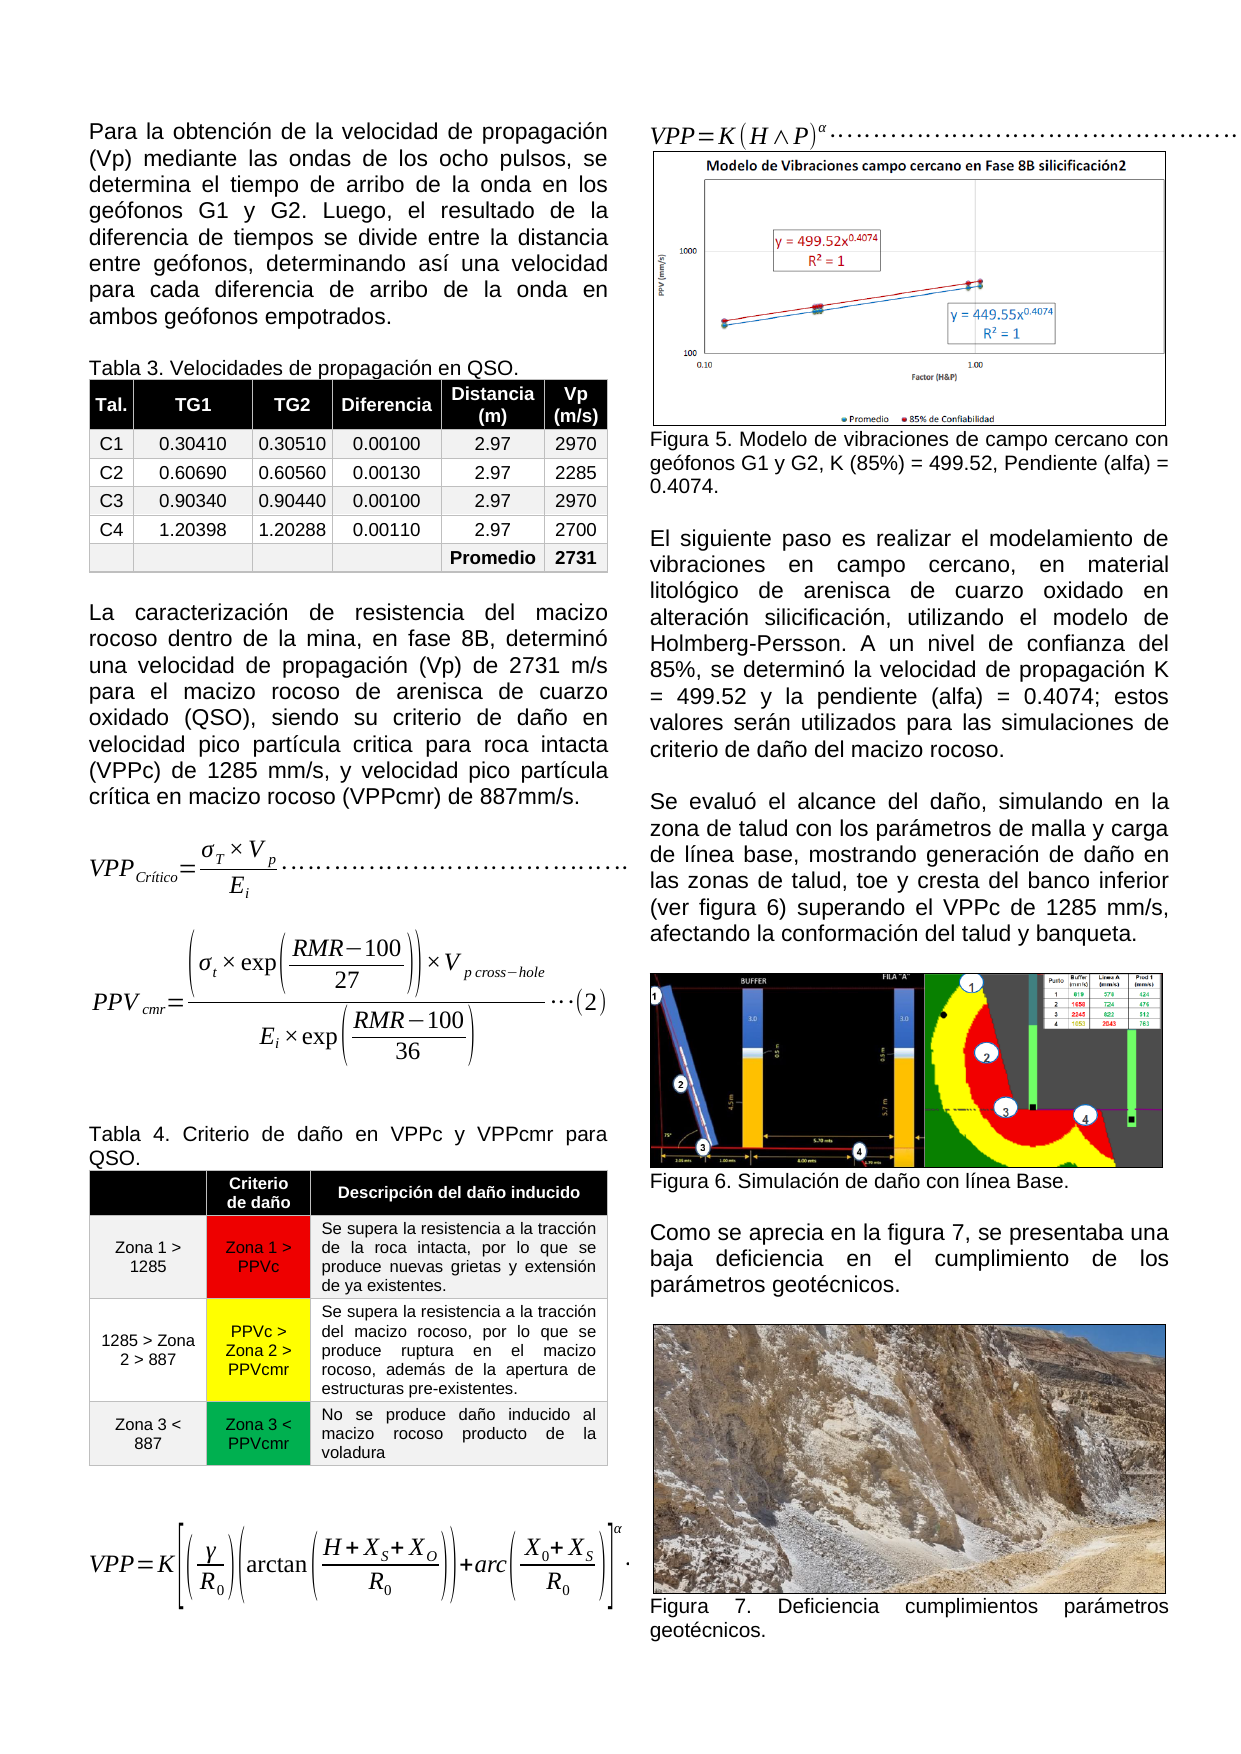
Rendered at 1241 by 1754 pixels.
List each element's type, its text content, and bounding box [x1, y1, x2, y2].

table_header Tal. [90, 380, 133, 429]
text Como se aprecia en la figura 7, se presentaba una baja deficiencia en el cumplimiento de los parámetros geotécnicos. [649, 1219, 1169, 1298]
table_header Vp (m/s) [545, 380, 607, 429]
table_cell Zona 3 < 887 [90, 1402, 206, 1465]
table_cell 0.90440 [253, 487, 332, 514]
table_cell 1.20288 [253, 516, 332, 543]
table_header TG1 [134, 380, 252, 429]
table_cell Zona 3 < PPVcmr [207, 1402, 310, 1465]
picture [654, 1325, 1165, 1593]
text Tabla 4. Criterio de daño en VPPc y VPPcmr para QSO. [89, 1122, 608, 1169]
table_cell 0.00100 [333, 487, 441, 514]
table_cell 2731 [545, 544, 607, 571]
table_cell [90, 544, 133, 571]
table_header TG2 [253, 380, 332, 429]
table_cell 2.97 [442, 487, 544, 514]
table_cell 2.97 [442, 430, 544, 458]
text La caracterización de resistencia del macizo rocoso dentro de la mina, en fase 8B, determinó una velocidad de propagación (Vp) de 2731 m/s para el macizo rocoso de arenisca de cuarzo oxidado (QSO), siendo su criterio de daño en velocidad pico partícula critica para roca intacta (VPPc) de 1285 mm/s, y velocidad pico partícula crítica en macizo rocoso (VPPcmr) de 887mm/s. [89, 599, 608, 810]
table_header Diferencia [333, 380, 441, 429]
table_cell C1 [90, 430, 133, 458]
table_cell 2970 [545, 487, 607, 514]
table_cell C4 [90, 516, 133, 543]
table_cell 0.60690 [134, 459, 252, 486]
table_cell 1285 > Zona 2 > 887 [90, 1299, 206, 1401]
table_cell 0.00110 [333, 516, 441, 543]
picture [651, 974, 1162, 1167]
table_cell Zona 1 > PPVc [207, 1216, 310, 1298]
table_cell Zona 1 > 1285 [90, 1216, 206, 1298]
text Tabla 3. Velocidades de propagación en QSO. [89, 355, 608, 379]
table_cell Se supera la resistencia a la tracción de la roca intacta, por lo que se produce nuevas grietas y extensión de ya existentes. [311, 1216, 607, 1298]
text Se evaluó el alcance del daño, simulando en la zona de talud con los parámetros de malla y carga de línea base, mostrando generación de daño en las zonas de talud, toe y cresta del banco inferior (ver figura 6) superando el VPPc de 1285 mm/s, afectando la conformación del talud y banqueta. [649, 788, 1169, 946]
text El siguiente paso es realizar el modelamiento de vibraciones en campo cercano, en material litológico de arenisca de cuarzo oxidado en alteración silicificación, utilizando el modelo de Holmberg-Persson. A un nivel de confianza del 85%, se determinó la velocidad de propagación K = 499.52 y la pendiente (alfa) = 0.4074; estos valores serán utilizados para las simulaciones de criterio de daño del macizo rocoso. [649, 525, 1169, 762]
table_header [90, 1171, 206, 1215]
table_cell 0.30510 [253, 430, 332, 458]
text Figura 7. Deficiencia cumplimientos parámetros geotécnicos. [649, 1594, 1169, 1642]
table_header Criterio de daño [207, 1171, 310, 1215]
table_cell [333, 544, 441, 571]
table_cell 2700 [545, 516, 607, 543]
text Para la obtención de la velocidad de propagación (Vp) mediante las ondas de los ocho pulsos, se determina el tiempo de arribo de la onda en los geófonos G1 y G2. Luego, el resultado de la diferencia de tiempos se divide entre la distancia entre geófonos, determinando así una velocidad para cada diferencia de arribo de la onda en ambos geófonos empotrados. [89, 118, 608, 329]
table_cell 1.20398 [134, 516, 252, 543]
table_cell 0.00130 [333, 459, 441, 486]
table_cell 2.97 [442, 459, 544, 486]
table_cell [253, 544, 332, 571]
table_cell Se supera la resistencia a la tracción del macizo rocoso, por lo que se produce ruptura en el macizo rocoso, además de la apertura de estructuras pre-existentes. [311, 1299, 607, 1401]
table_cell Promedio [442, 544, 544, 571]
table_cell 2970 [545, 430, 607, 458]
picture [654, 152, 1165, 425]
text Figura 6. Simulación de daño con línea Base. [649, 1168, 1169, 1192]
table_cell 0.00100 [333, 430, 441, 458]
text Figura 5. Modelo de vibraciones de campo cercano con geófonos G1 y G2, K (85%) = 499.52, Pendiente (alfa) = 0.4074. [649, 426, 1169, 498]
table_header Descripción del daño inducido [311, 1171, 607, 1215]
table_cell C3 [90, 487, 133, 514]
table_cell 0.90340 [134, 487, 252, 514]
table_cell 2.97 [442, 516, 544, 543]
table_cell 0.60560 [253, 459, 332, 486]
table_cell C2 [90, 459, 133, 486]
table_cell 2285 [545, 459, 607, 486]
table_cell No se produce daño inducido al macizo rocoso producto de la voladura [311, 1402, 607, 1465]
table_header Distancia (m) [442, 380, 544, 429]
table_cell 0.30410 [134, 430, 252, 458]
table_cell PPVc > Zona 2 > PPVcmr [207, 1299, 310, 1401]
table_cell [134, 544, 252, 571]
